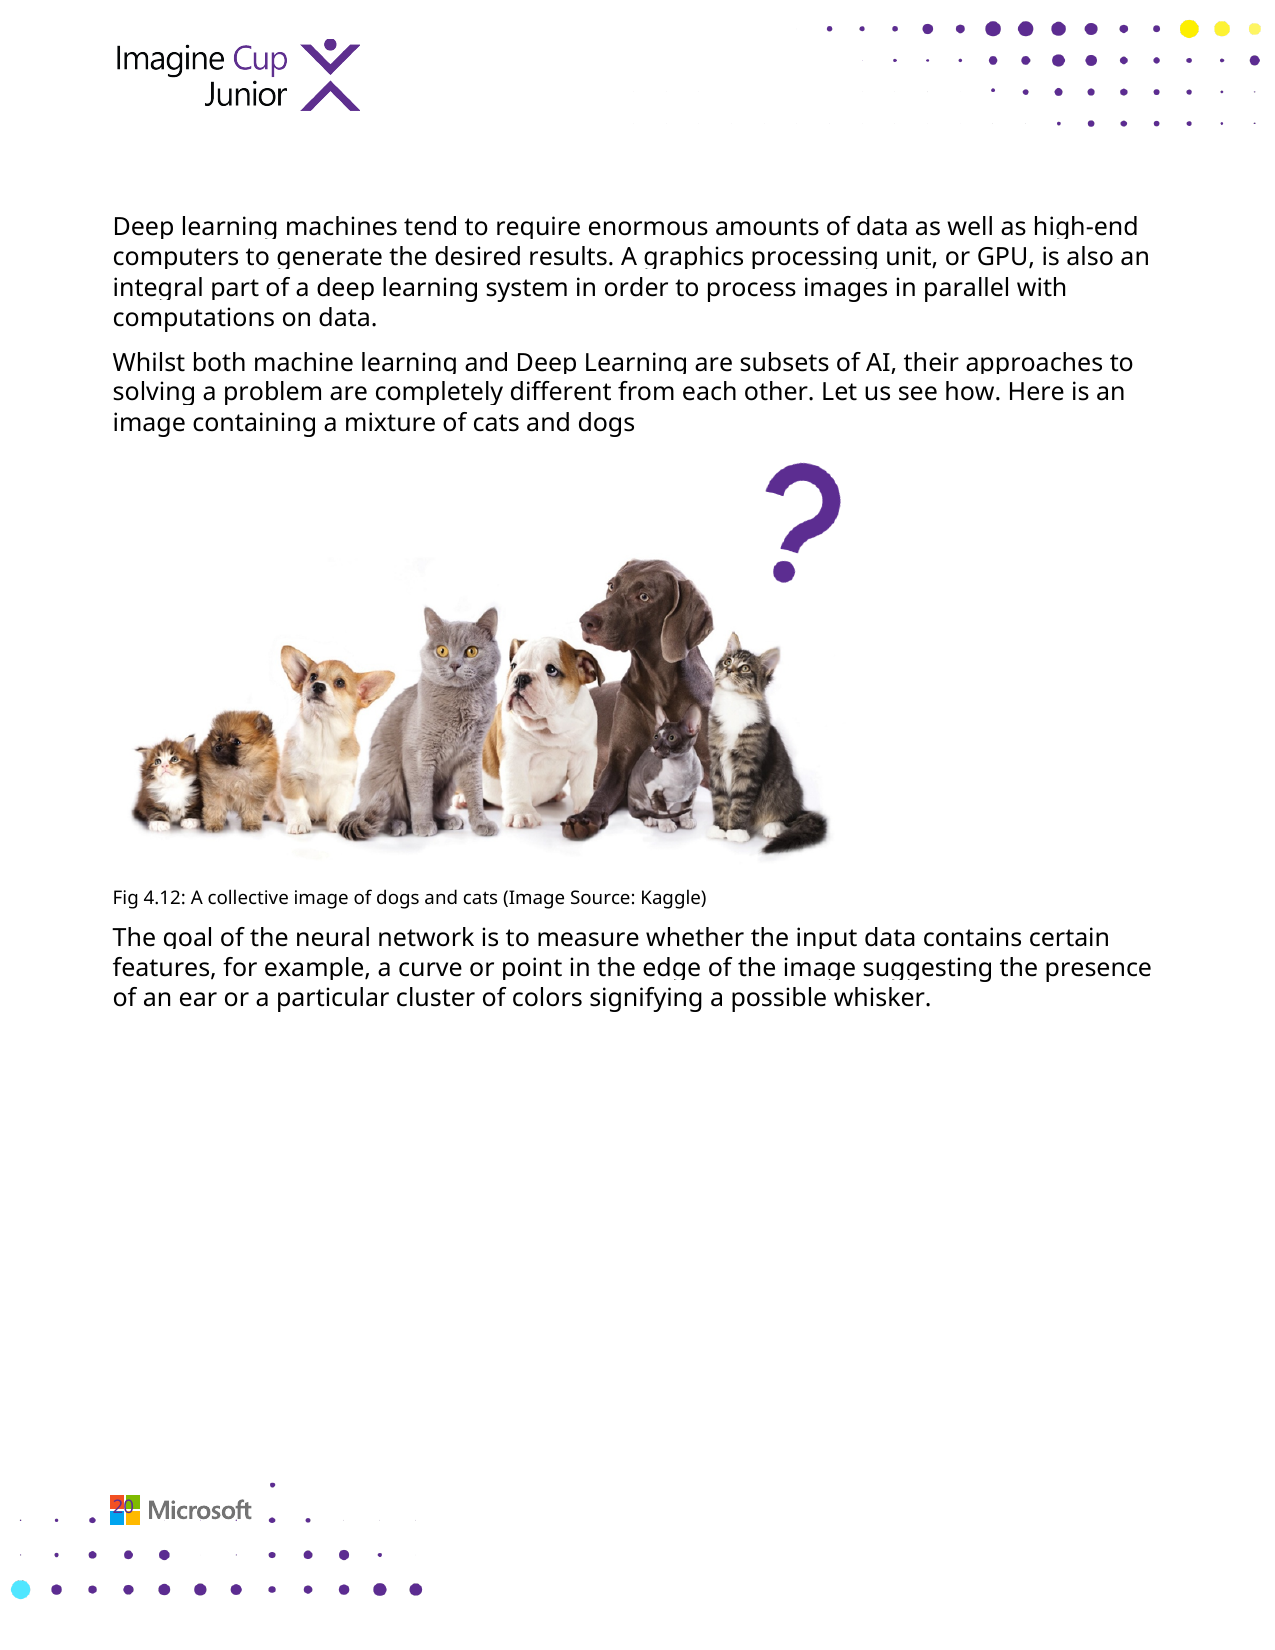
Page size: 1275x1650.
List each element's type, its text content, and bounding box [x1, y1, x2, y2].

text The goal of the neural network is to measure whether the input data contains certain features, for example, a curve or point in the edge of the image suggesting the presence of an ear or a particular cluster of colors signifying a possible whisker. [932, 922, 1162, 1014]
picture [117, 12, 1275, 142]
picture [0, 1453, 444, 1606]
text Deep learning machines tend to require enormous amounts of data as well as high-end computers to generate the desired results. A graphics processing unit, or GPU, is also an integral part of a deep learning system in order to process images in parallel with computations on data. [378, 211, 1162, 334]
picture [112, 435, 884, 887]
